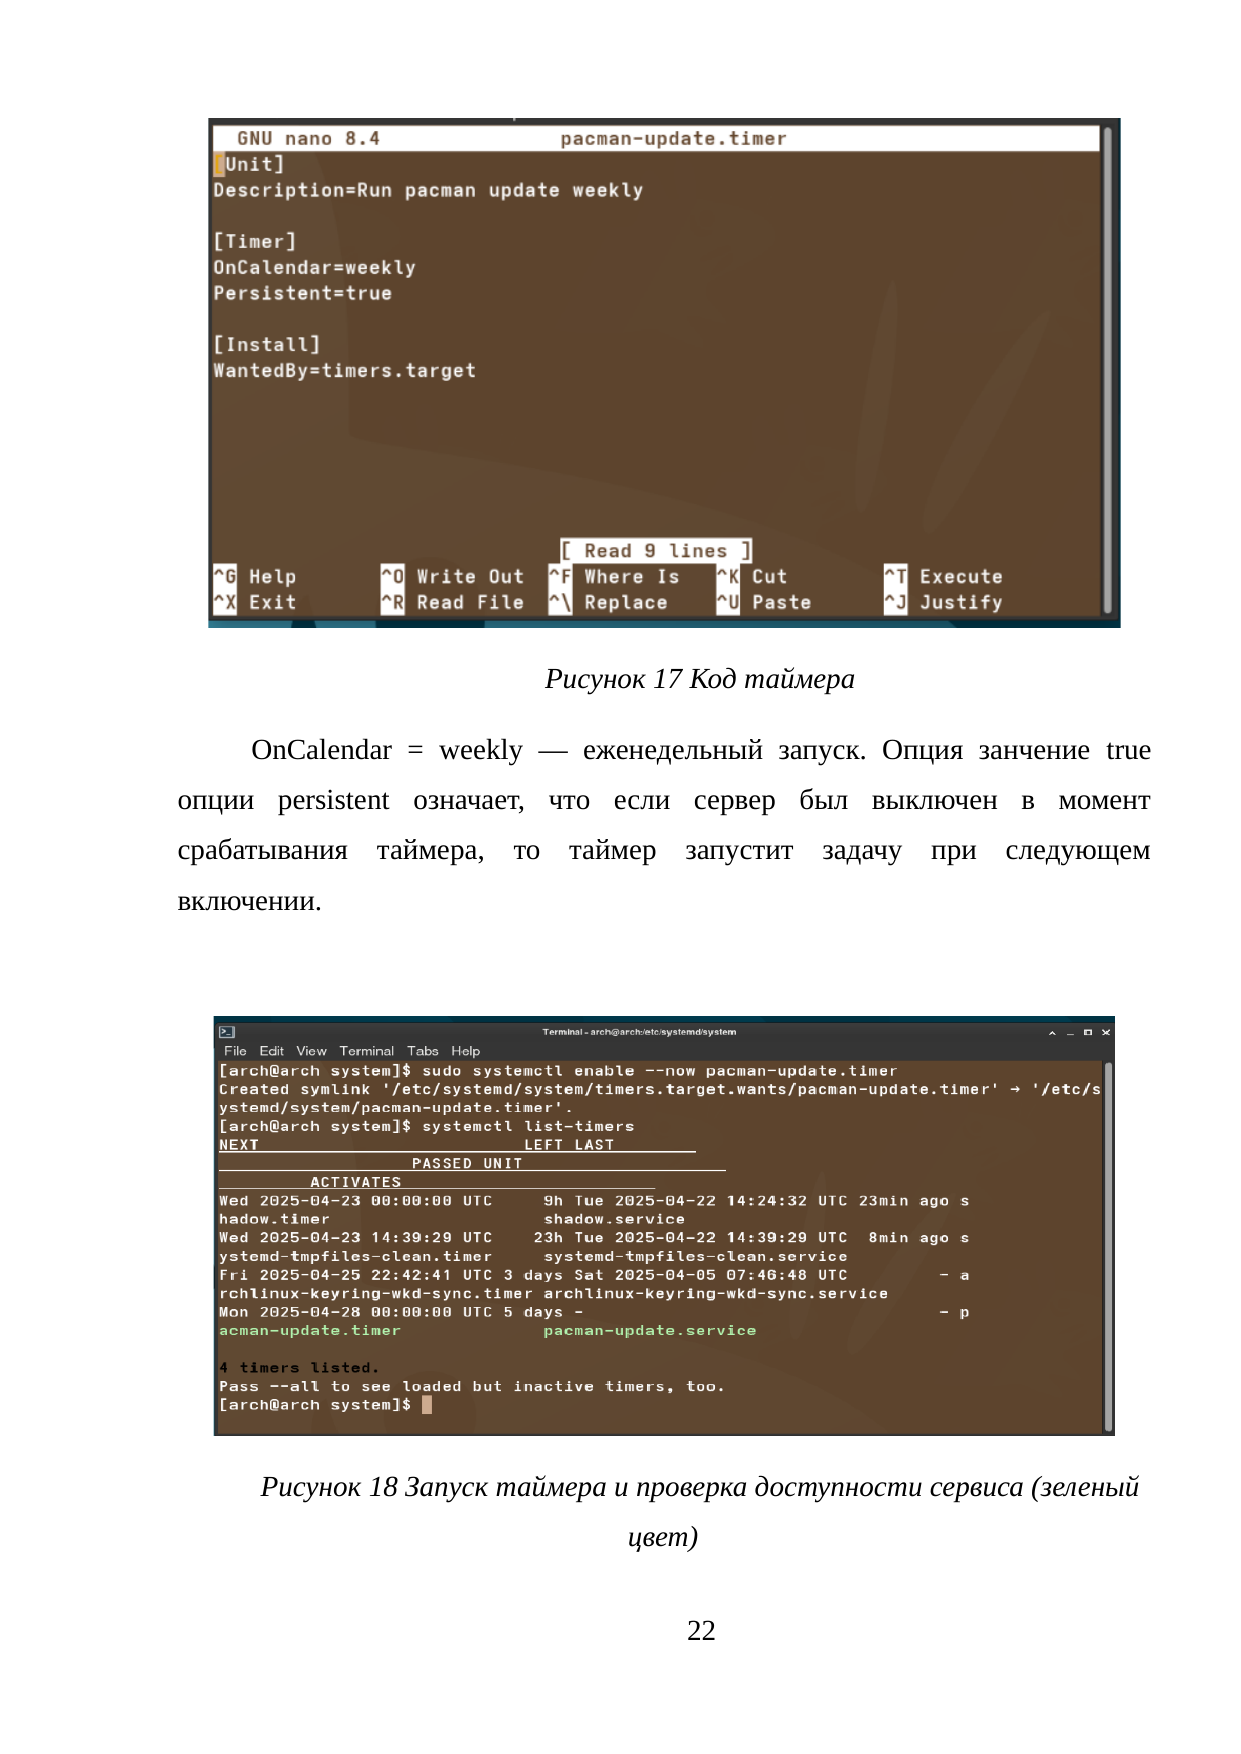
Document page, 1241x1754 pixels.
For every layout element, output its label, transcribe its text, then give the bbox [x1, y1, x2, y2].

text Рисунок 17 Код таймера [177, 661, 1152, 694]
picture [213, 1023, 1115, 1436]
picture [208, 118, 1121, 628]
text OnCalendar = weekly — еженедельный запуск. Опция занчение true опции persistent означает, что если сервер был выключен в момент срабатывания таймера, то таймер запустит задачу при следующем включении. [177, 732, 1152, 916]
text Рисунок 18 Запуск таймера и проверка доступности сервиса (зеленый цвет) [177, 1469, 1152, 1553]
